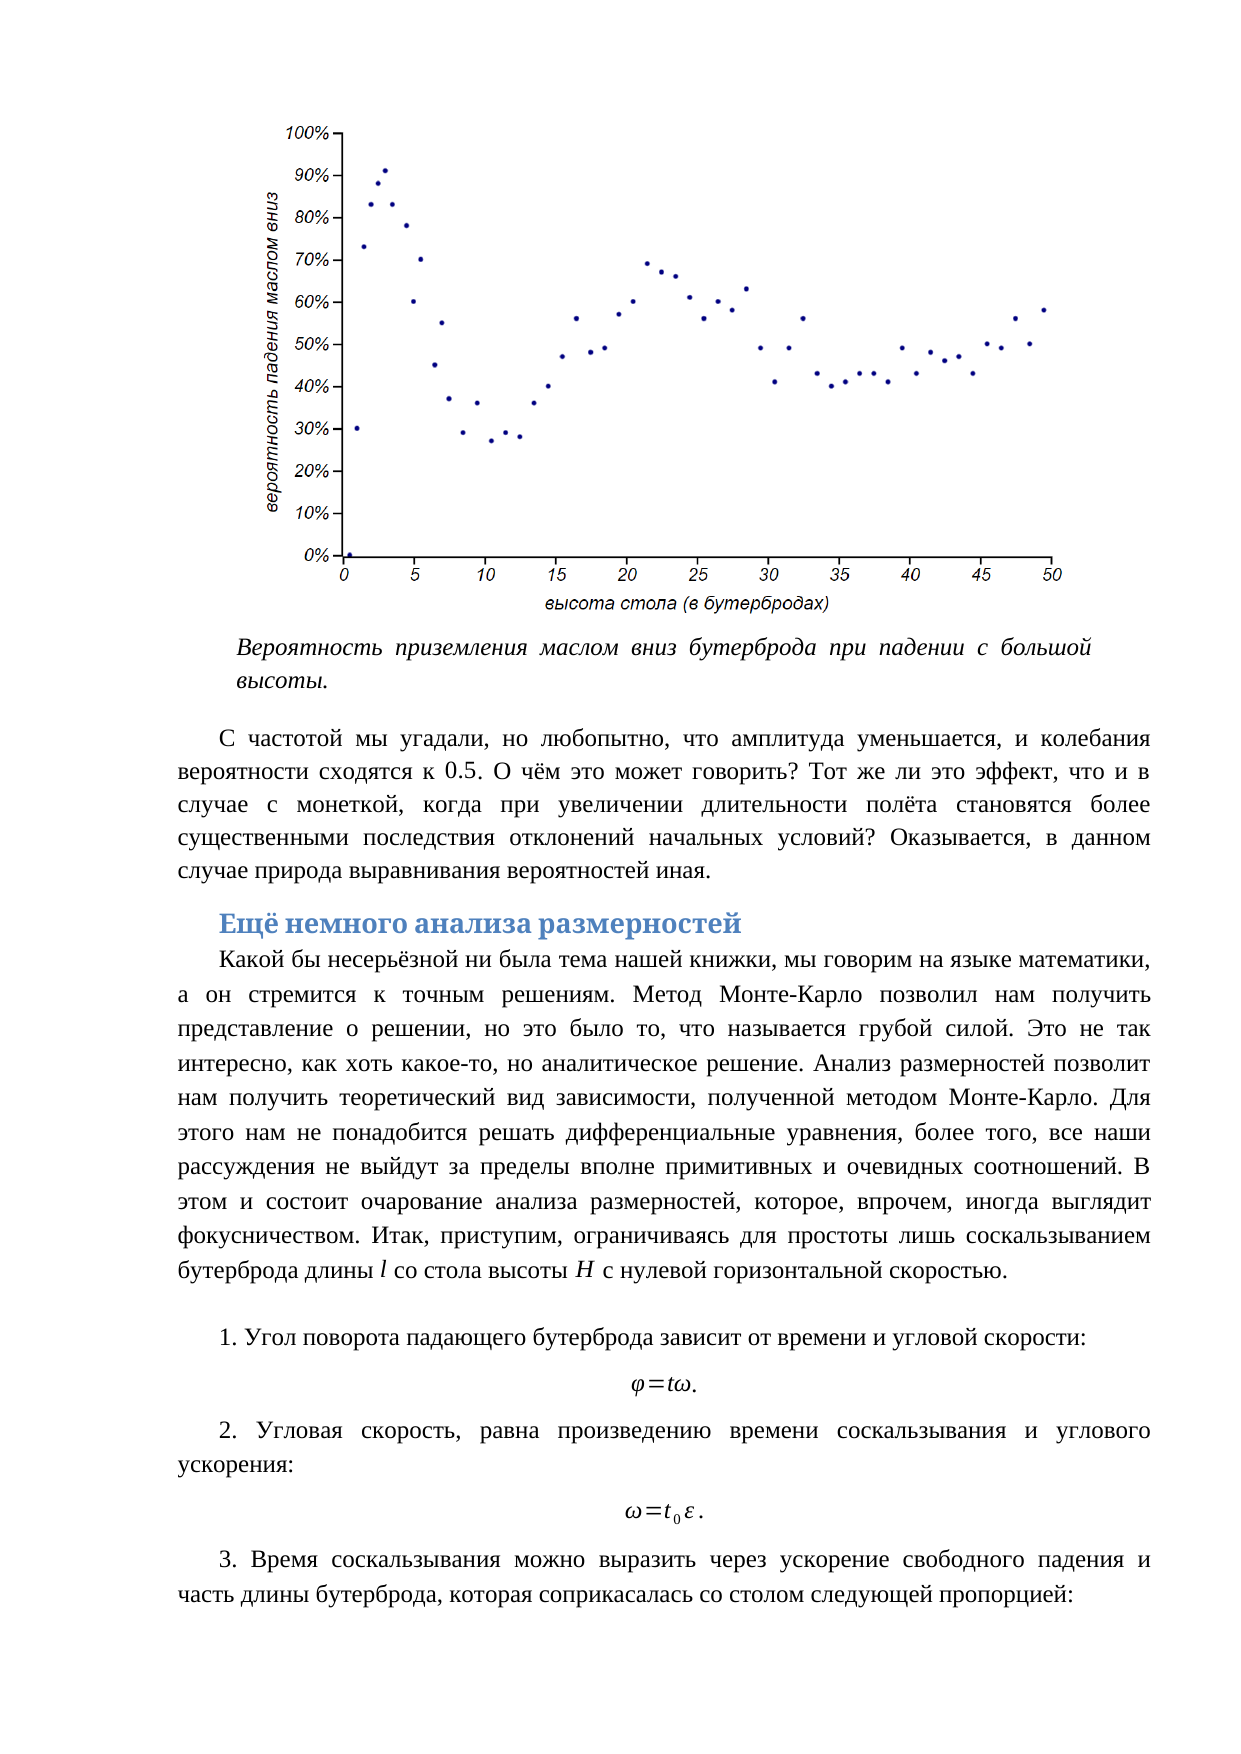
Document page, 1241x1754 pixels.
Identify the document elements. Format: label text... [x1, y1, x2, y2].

subtitle Ещё немного анализа размерностей [177, 909, 1152, 940]
text С частотой мы угадали, но любопытно, что амплитуда уменьшается, и колебания вероятности сходятся к . О чём это может говорить? Тот же ли это эффект, что и в случае с монеткой, когда при увеличении длительности полёта становятся более существенными последствия отклонений начальных условий? Оказывается, в данном случае природа выравнивания вероятностей иная. [177, 723, 1152, 884]
text Какой бы несерьёзной ни была тема нашей книжки, мы говорим на языке математики, а он стремится к точным решениям. Метод Монте-Карло позволил нам получить представление о решении, но это было то, что называется грубой силой. Это не так интересно, как хоть какое-то, но аналитическое решение. Анализ размерностей позволит нам получить теоретический вид зависимости, полученной методом Монте-Карло. Для этого нам не понадобится решать дифференциальные уравнения, более того, все наши рассуждения не выйдут за пределы вполне примитивных и очевидных соотношений. В этом и состоит очарование анализа размерностей, которое, впрочем, иногда выглядит фокусничеством. Итак, приступим, ограничиваясь для простоты лишь соскальзыванием бутерброда длины со стола высоты с нулевой горизонтальной скоростью. [177, 944, 1152, 1284]
text . [201, 1369, 1128, 1398]
text Вероятность приземления маслом вниз бутерброда при падении с большой высоты. [236, 632, 1093, 694]
text 1. Угол поворота падающего бутерброда зависит от времени и угловой скорости: [177, 1322, 1152, 1351]
text 2. Угловая скорость, равна произведению времени соскальзывания и углового ускорения: [177, 1415, 1152, 1478]
text 3. Время соскальзывания можно выразить через ускорение свободного падения и часть длины бутерброда, которая соприкасалась со столом следующей пропорцией: [177, 1544, 1152, 1608]
picture [258, 118, 1071, 616]
